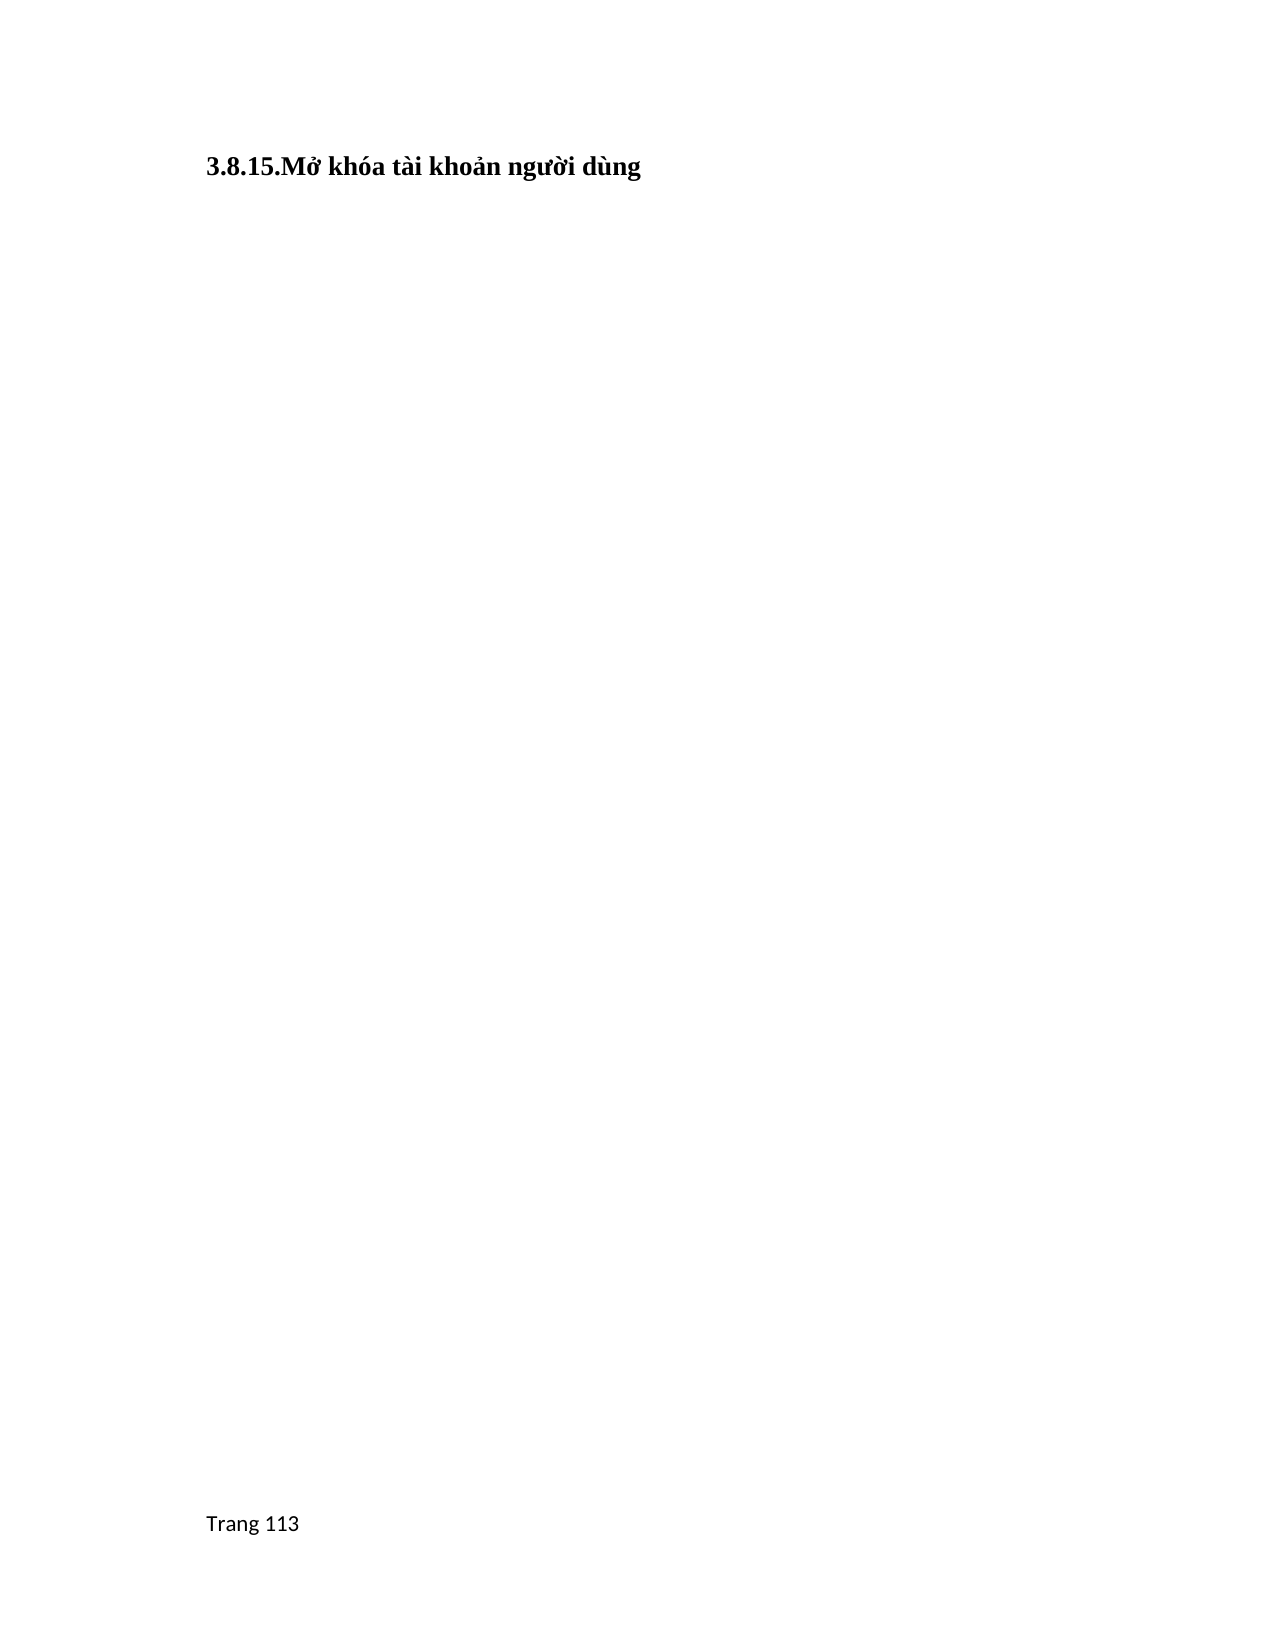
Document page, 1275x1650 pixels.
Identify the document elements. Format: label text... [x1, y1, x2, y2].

subtitle 3.8.15.Mở khóa tài khoản người dùng [206, 150, 1187, 181]
